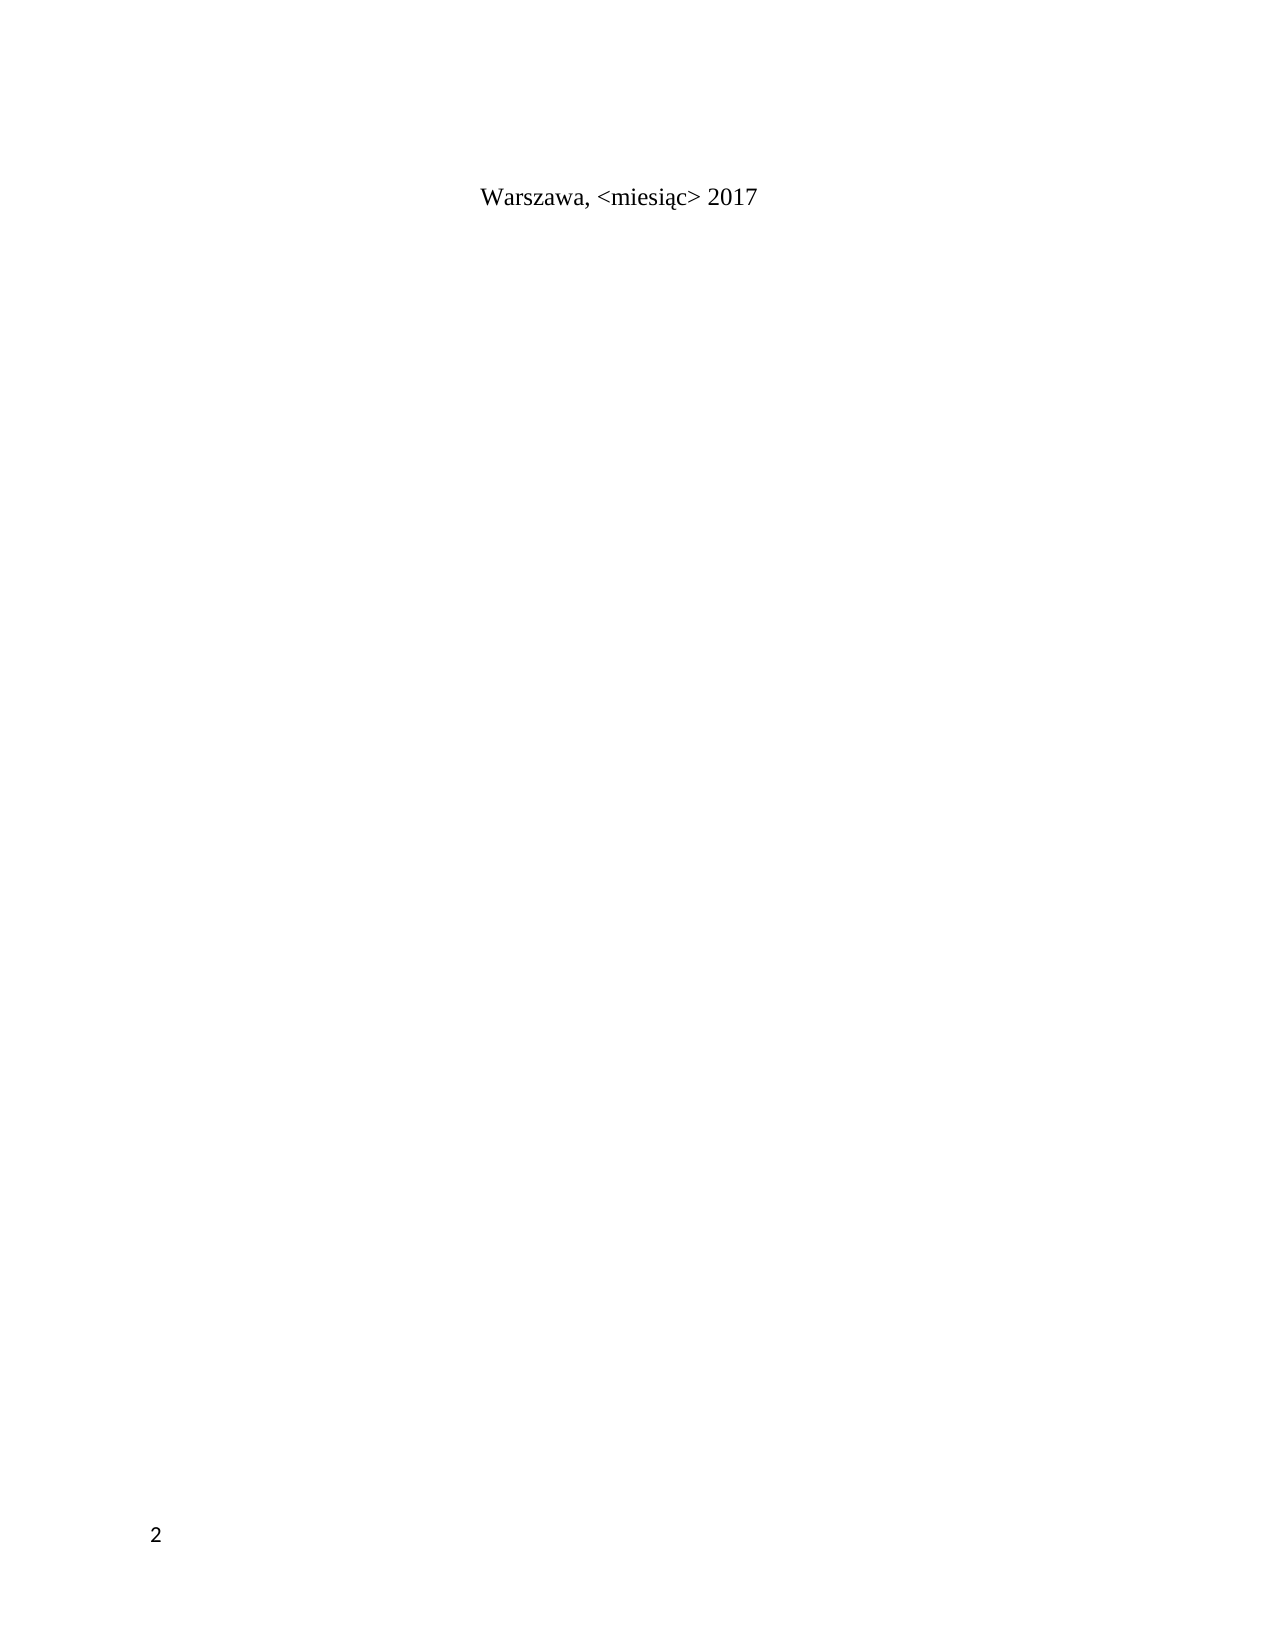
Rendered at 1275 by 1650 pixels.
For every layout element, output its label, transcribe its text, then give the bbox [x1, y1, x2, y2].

text Warszawa, <miesiąc> 2017 [150, 182, 1087, 211]
